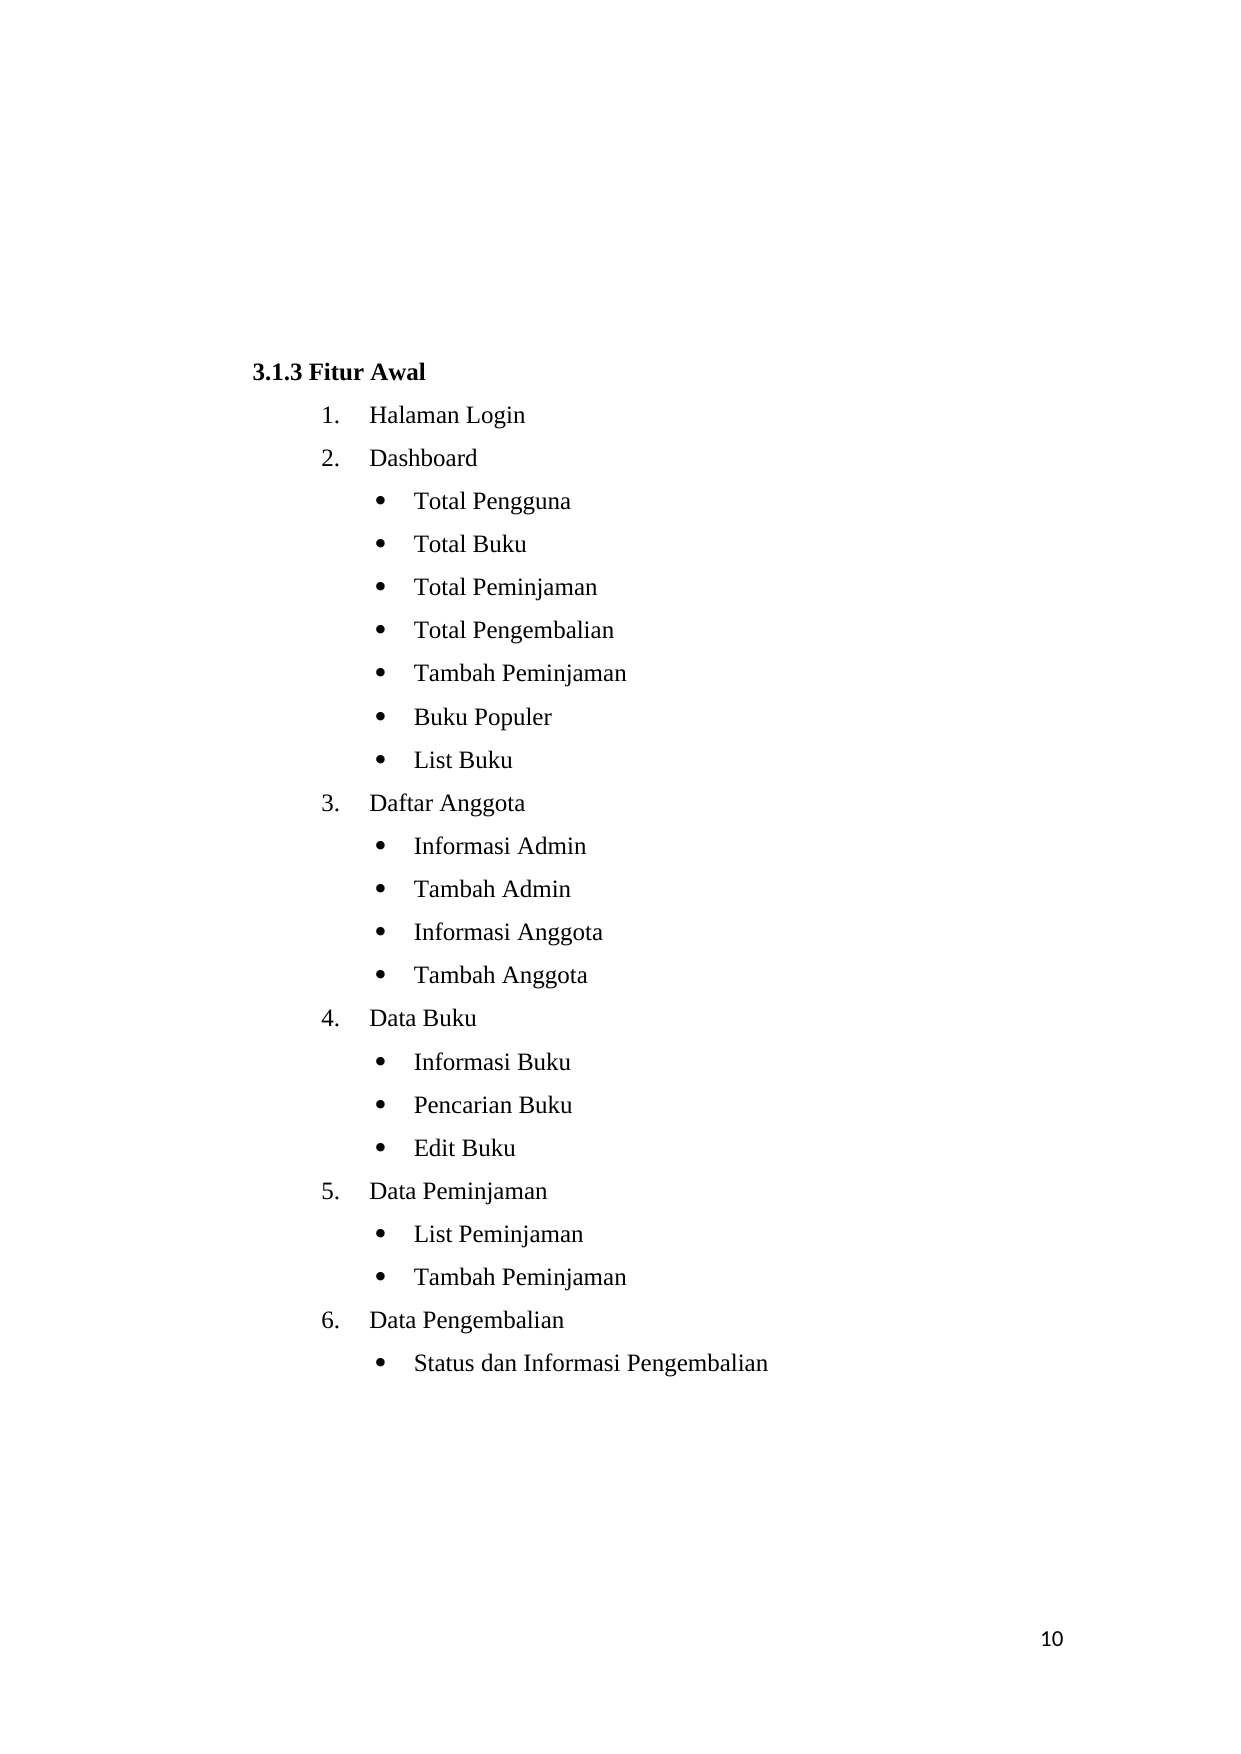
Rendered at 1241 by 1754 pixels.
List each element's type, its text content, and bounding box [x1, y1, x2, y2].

list Total Peminjaman [376, 572, 1063, 601]
list Daftar Anggota [340, 788, 1063, 817]
list Pencarian Buku [376, 1090, 1063, 1118]
list Edit Buku [376, 1133, 1063, 1162]
list Status dan Informasi Pengembalian [376, 1348, 1063, 1377]
list Total Pengguna [376, 486, 1063, 515]
list Informasi Admin [376, 831, 1063, 860]
subtitle Fitur Awal [252, 357, 1063, 385]
list Halaman Login [340, 400, 1063, 428]
list Data Buku [340, 1003, 1063, 1032]
list List Peminjaman [376, 1219, 1063, 1248]
list Total Pengembalian [376, 615, 1063, 644]
list Data Pengembalian [340, 1305, 1063, 1334]
list Data Peminjaman [340, 1176, 1063, 1205]
list Tambah Admin [376, 874, 1063, 903]
list List Buku [376, 745, 1063, 773]
list Informasi Anggota [376, 917, 1063, 946]
list Buku Populer [376, 702, 1063, 730]
list Dashboard [340, 443, 1063, 472]
list Tambah Peminjaman [376, 658, 1063, 687]
list Total Buku [376, 529, 1063, 558]
list Informasi Buku [376, 1047, 1063, 1075]
list Tambah Peminjaman [376, 1262, 1063, 1291]
list Tambah Anggota [376, 960, 1063, 989]
